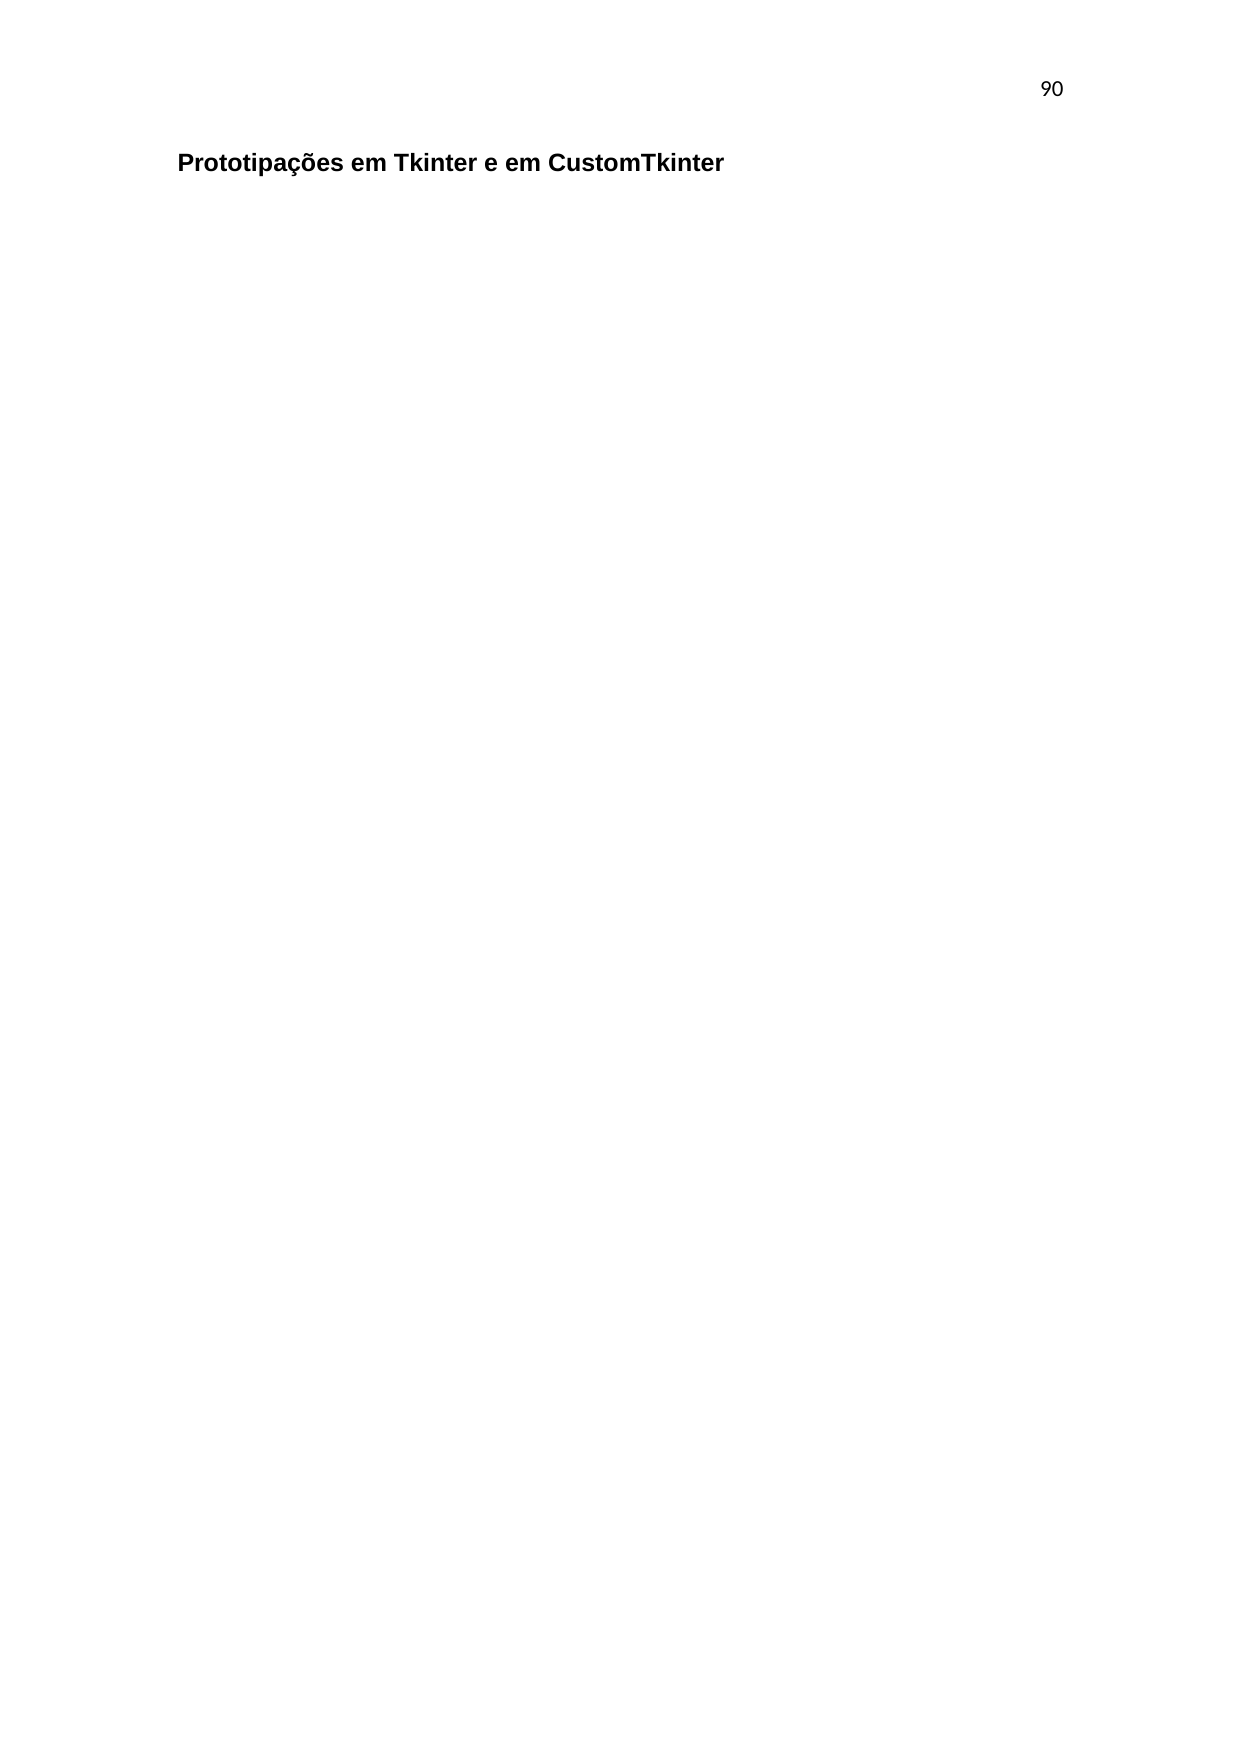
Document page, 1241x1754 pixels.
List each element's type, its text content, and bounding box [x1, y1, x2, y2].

text Prototipações em Tkinter e em CustomTkinter [177, 148, 1063, 176]
